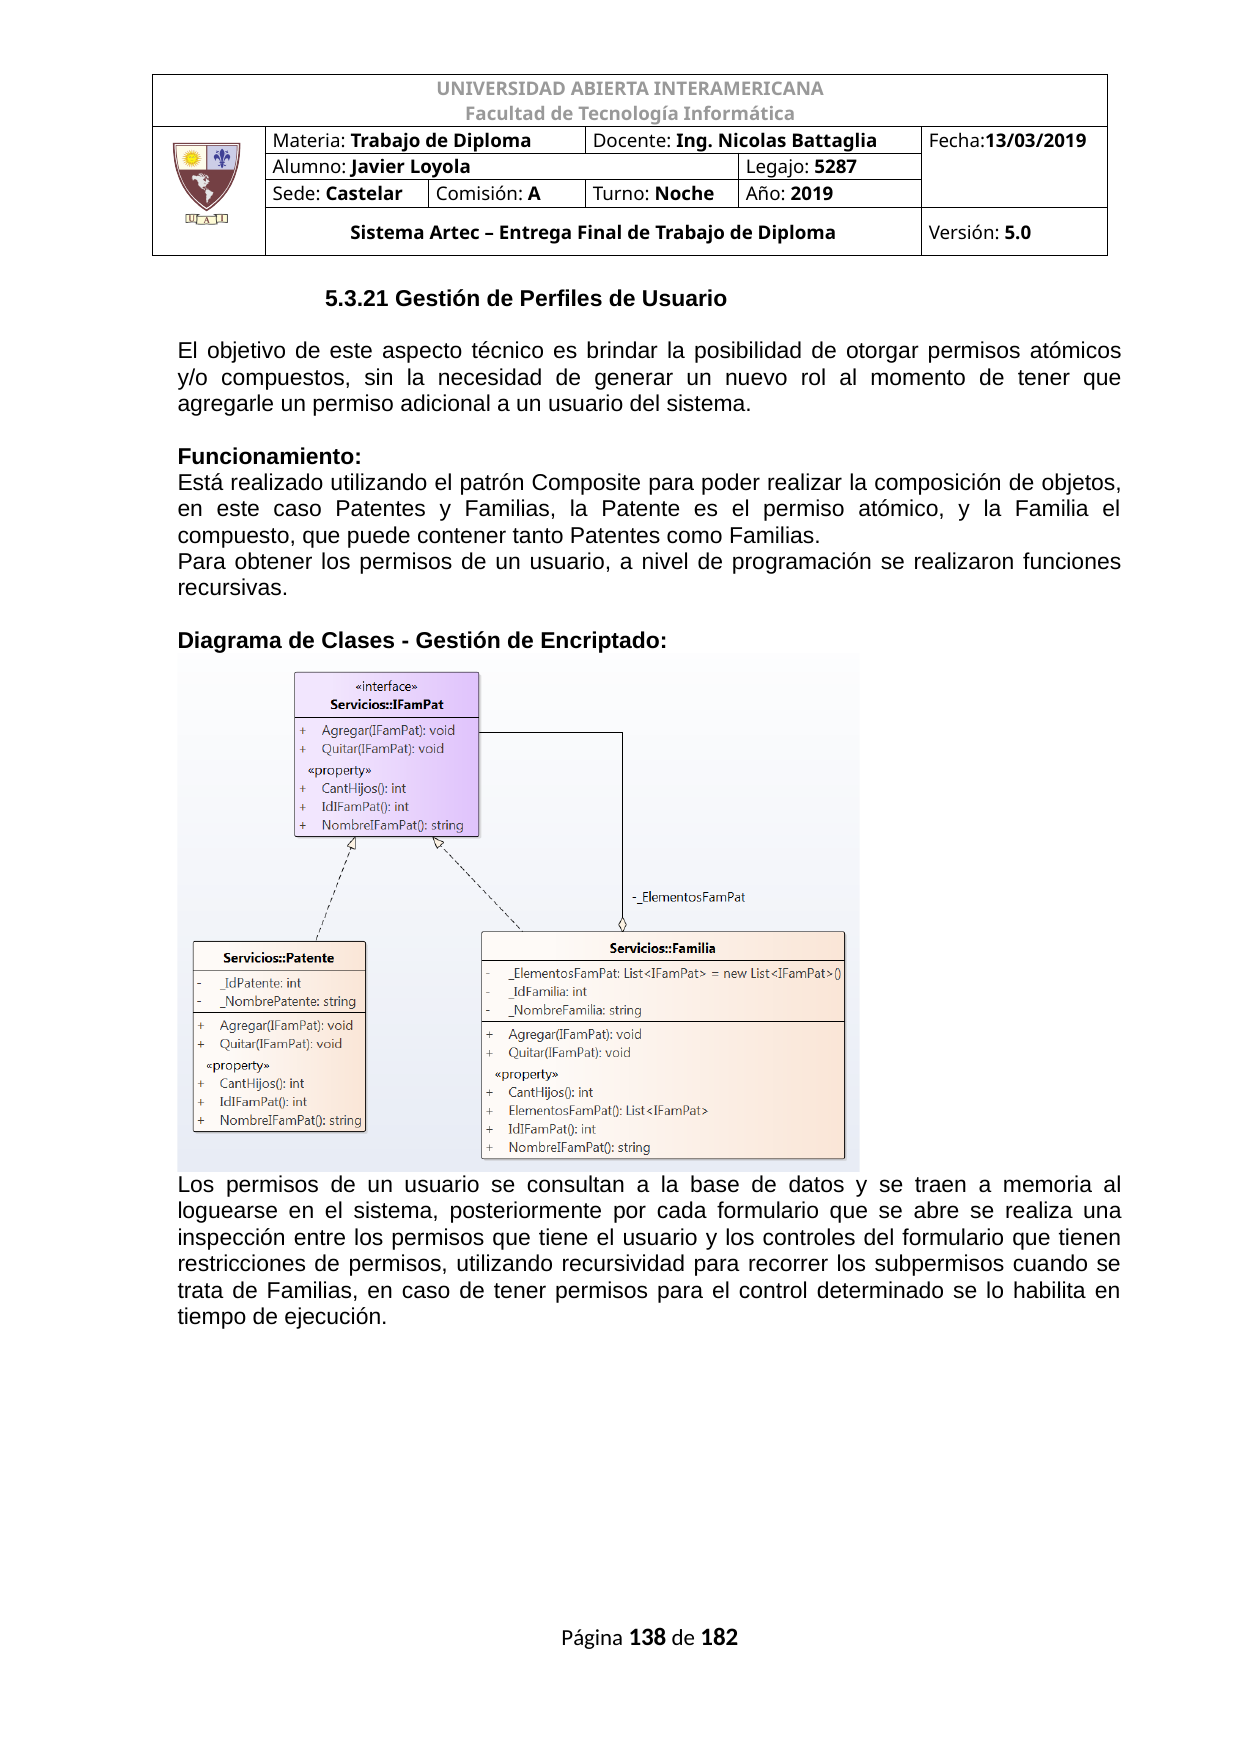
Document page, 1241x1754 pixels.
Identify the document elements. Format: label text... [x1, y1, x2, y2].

text Está realizado utilizando el patrón Composite para poder realizar la composición de objetos, en este caso Patentes y Familias, la Patente es el permiso atómico, y la Familia el compuesto, que puede contener tanto Patentes como Familias. [177, 469, 1122, 548]
text Funcionamiento: [177, 443, 1122, 469]
text Diagrama de Clases - Gestión de Encriptado: [177, 627, 1122, 653]
text Los permisos de un usuario se consultan a la base de datos y se traen a memoria al loguearse en el sistema, posteriormente por cada formulario que se abre se realiza una inspección entre los permisos que tiene el usuario y los controles del formulario que tienen restricciones de permisos, utilizando recursividad para recorrer los subpermisos cuando se trata de Familias, en caso de tener permisos para el control determinado se lo habilita en tiempo de ejecución. [177, 1171, 1122, 1329]
text El objetivo de este aspecto técnico es brindar la posibilidad de otorgar permisos atómicos y/o compuestos, sin la necesidad de generar un nuevo rol al momento de tener que agregarle un permiso adicional a un usuario del sistema. [177, 337, 1122, 416]
picture [157, 136, 257, 228]
picture [177, 653, 860, 1172]
text Para obtener los permisos de un usuario, a nivel de programación se realizaron funciones recursivas. [177, 548, 1122, 601]
text 5.3.21 Gestión de Perfiles de Usuario [325, 284, 1122, 311]
